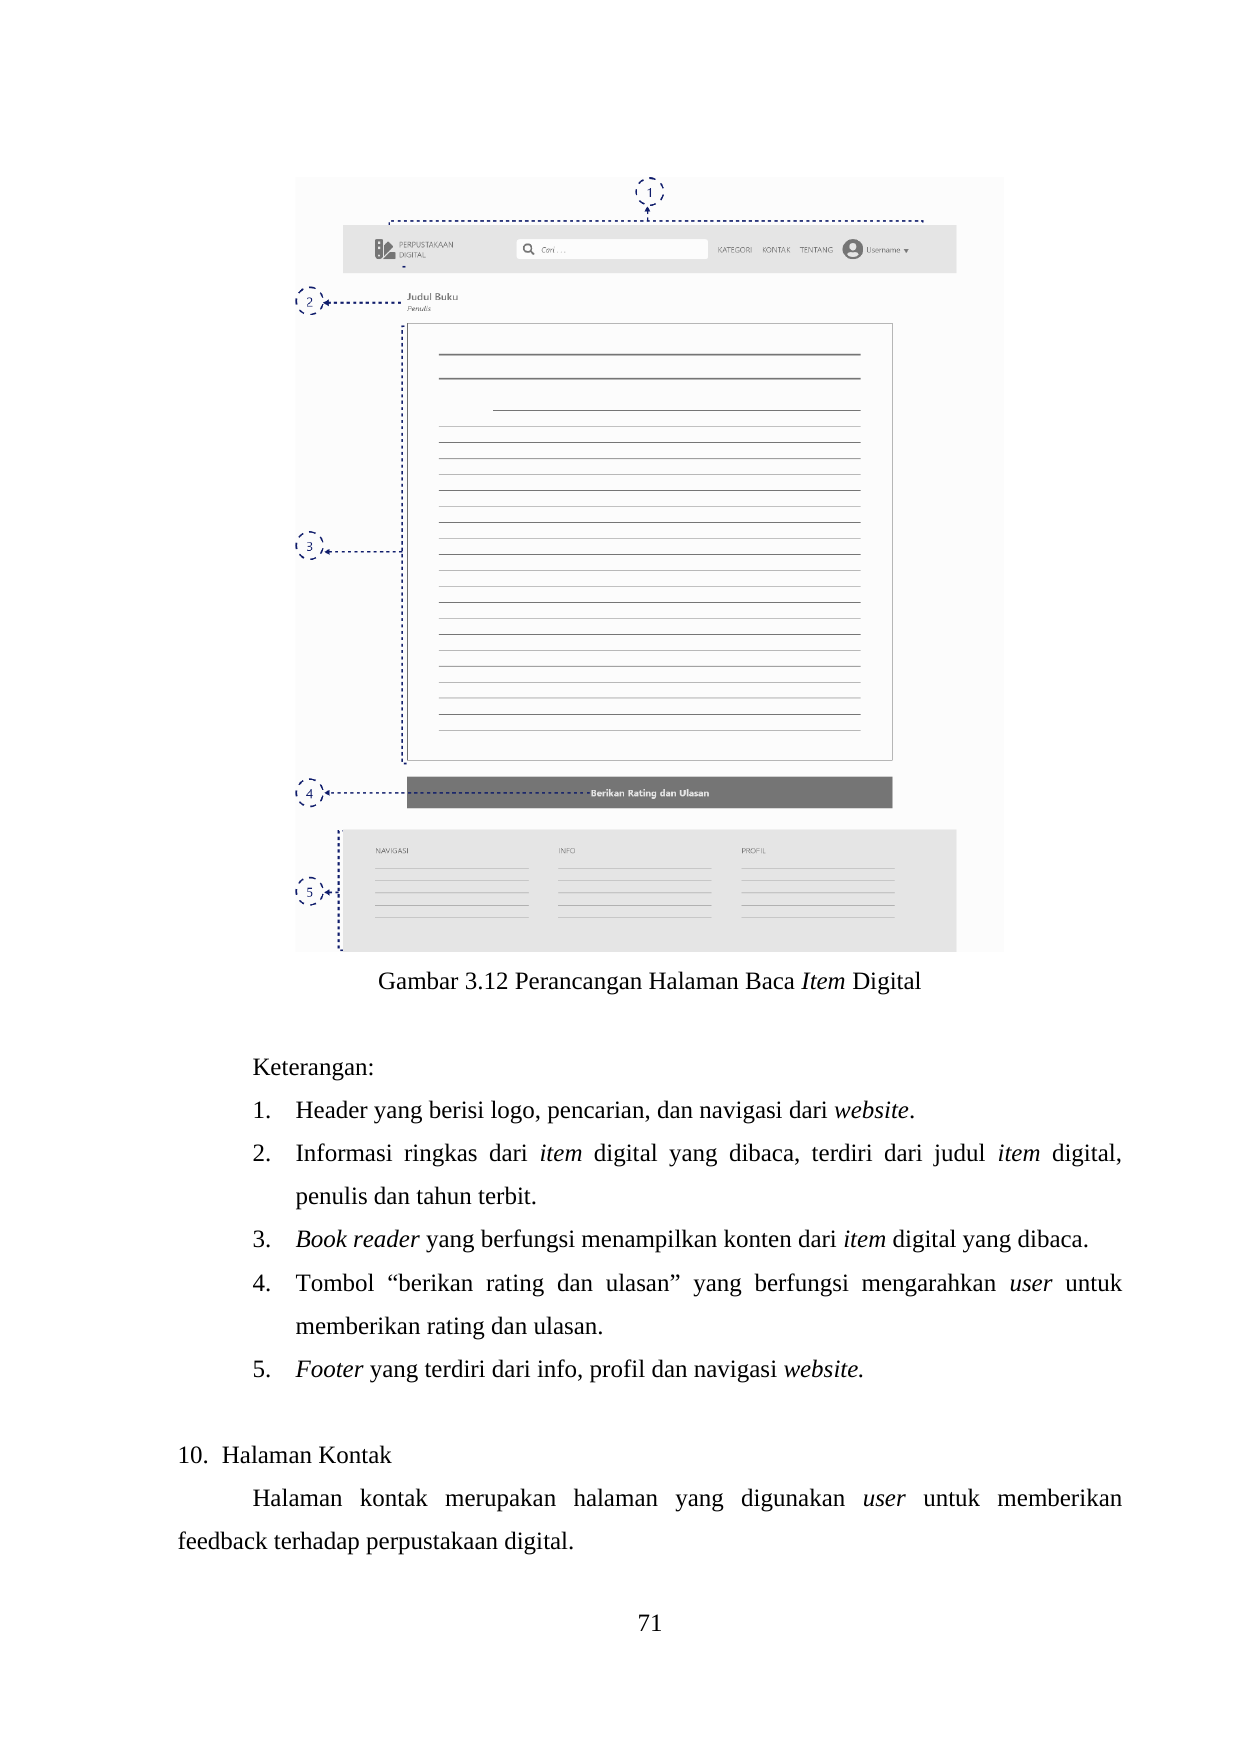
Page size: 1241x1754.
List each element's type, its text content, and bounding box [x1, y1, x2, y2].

text Keterangan: [177, 1052, 1122, 1081]
picture [295, 177, 1004, 952]
list Informasi ringkas dari item digital yang dibaca, terdiri dari judul item digital, penulis dan tahun terbit. [252, 1138, 1122, 1210]
list Tombol “berikan rating dan ulasan” yang berfungsi mengarahkan user untuk memberikan rating dan ulasan. [252, 1268, 1122, 1339]
list Halaman Kontak [177, 1440, 1122, 1469]
list Footer yang terdiri dari info, profil dan navigasi website. [252, 1354, 1122, 1383]
list Book reader yang berfungsi menampilkan konten dari item digital yang dibaca. [252, 1224, 1122, 1253]
text Halaman kontak merupakan halaman yang digunakan user untuk memberikan feedback terhadap perpustakaan digital. [177, 1483, 1122, 1555]
list Header yang berisi logo, pencarian, dan navigasi dari website. [252, 1095, 1122, 1124]
